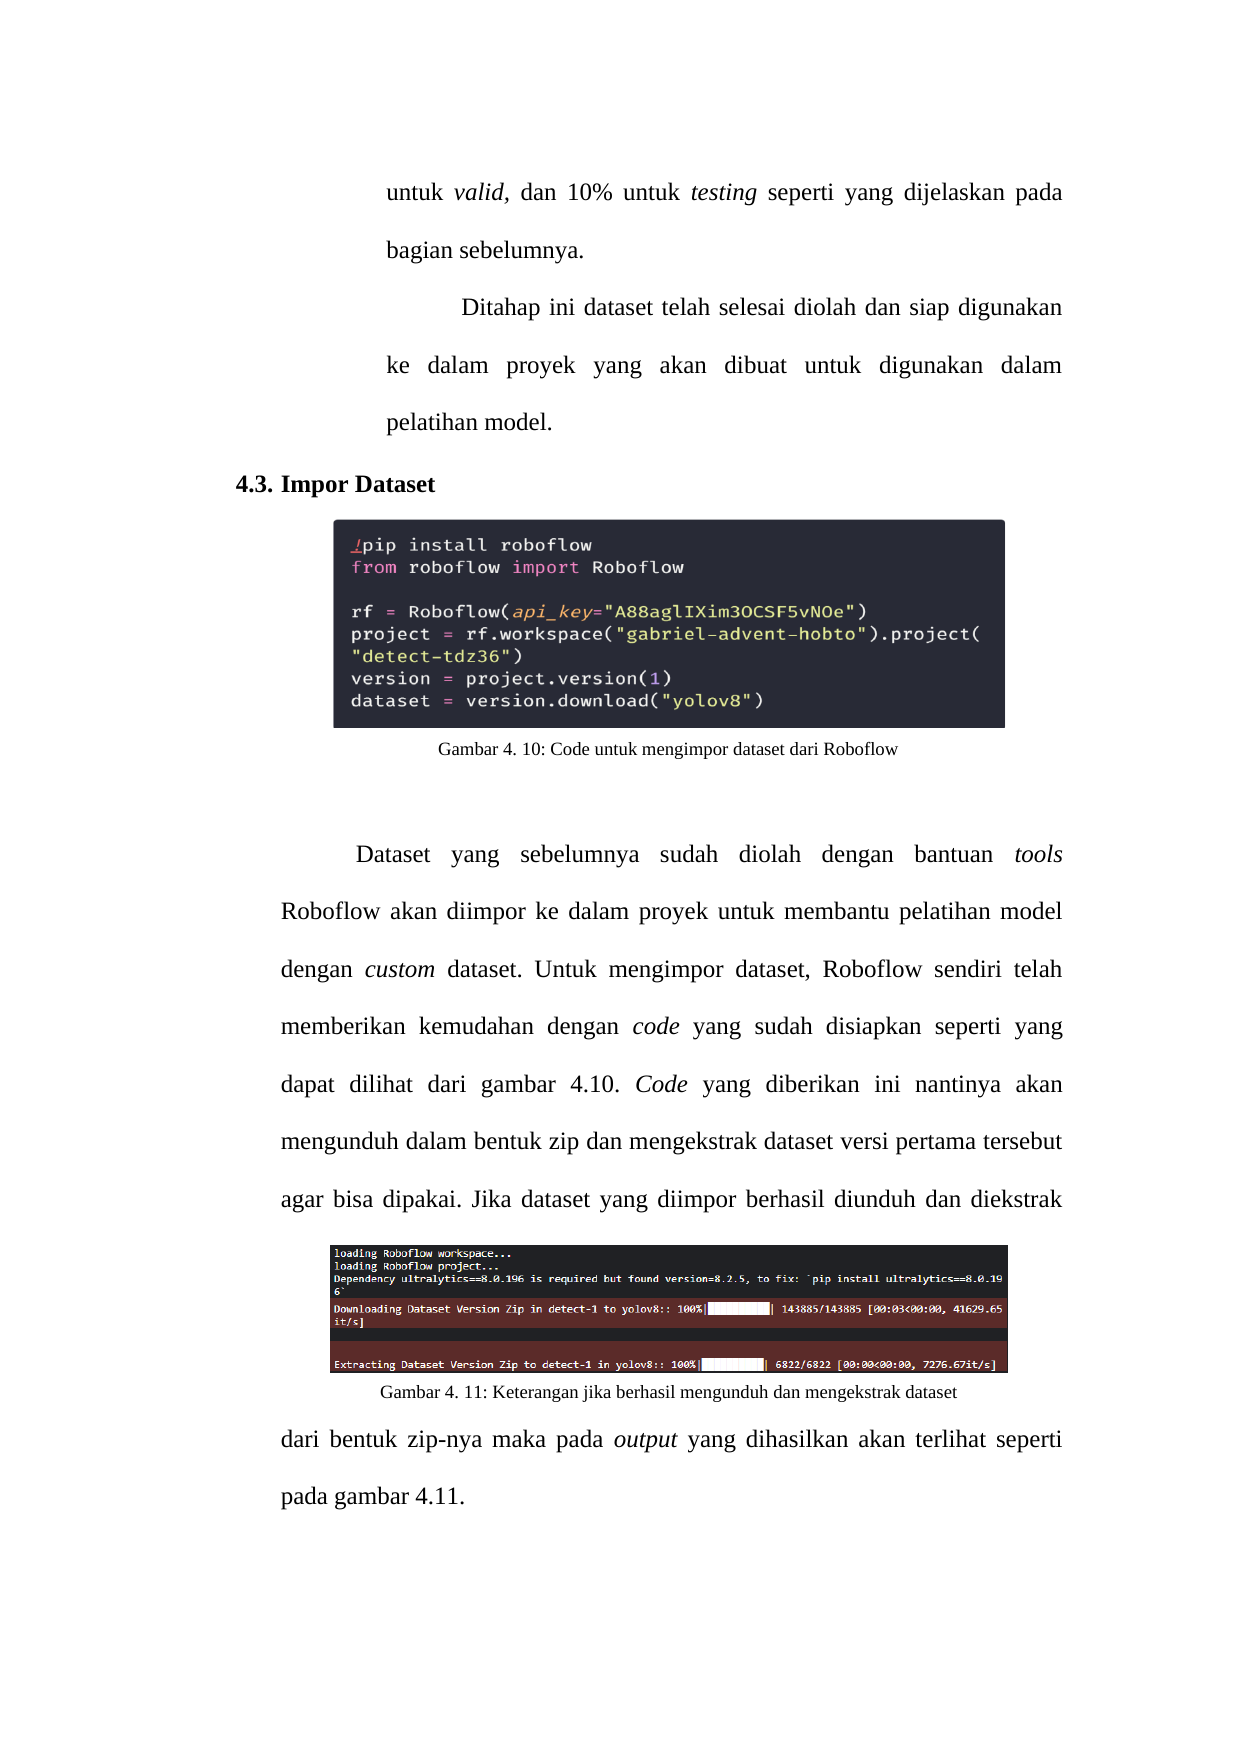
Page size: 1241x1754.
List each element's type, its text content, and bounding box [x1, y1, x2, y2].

picture [329, 518, 1007, 728]
picture [330, 1245, 1008, 1373]
text Ditahap ini dataset telah selesai diolah dan siap digunakan ke dalam proyek yang akan dibuat untuk digunakan dalam pelatihan model. [386, 292, 1063, 436]
subtitle Impor Dataset [236, 469, 1063, 498]
